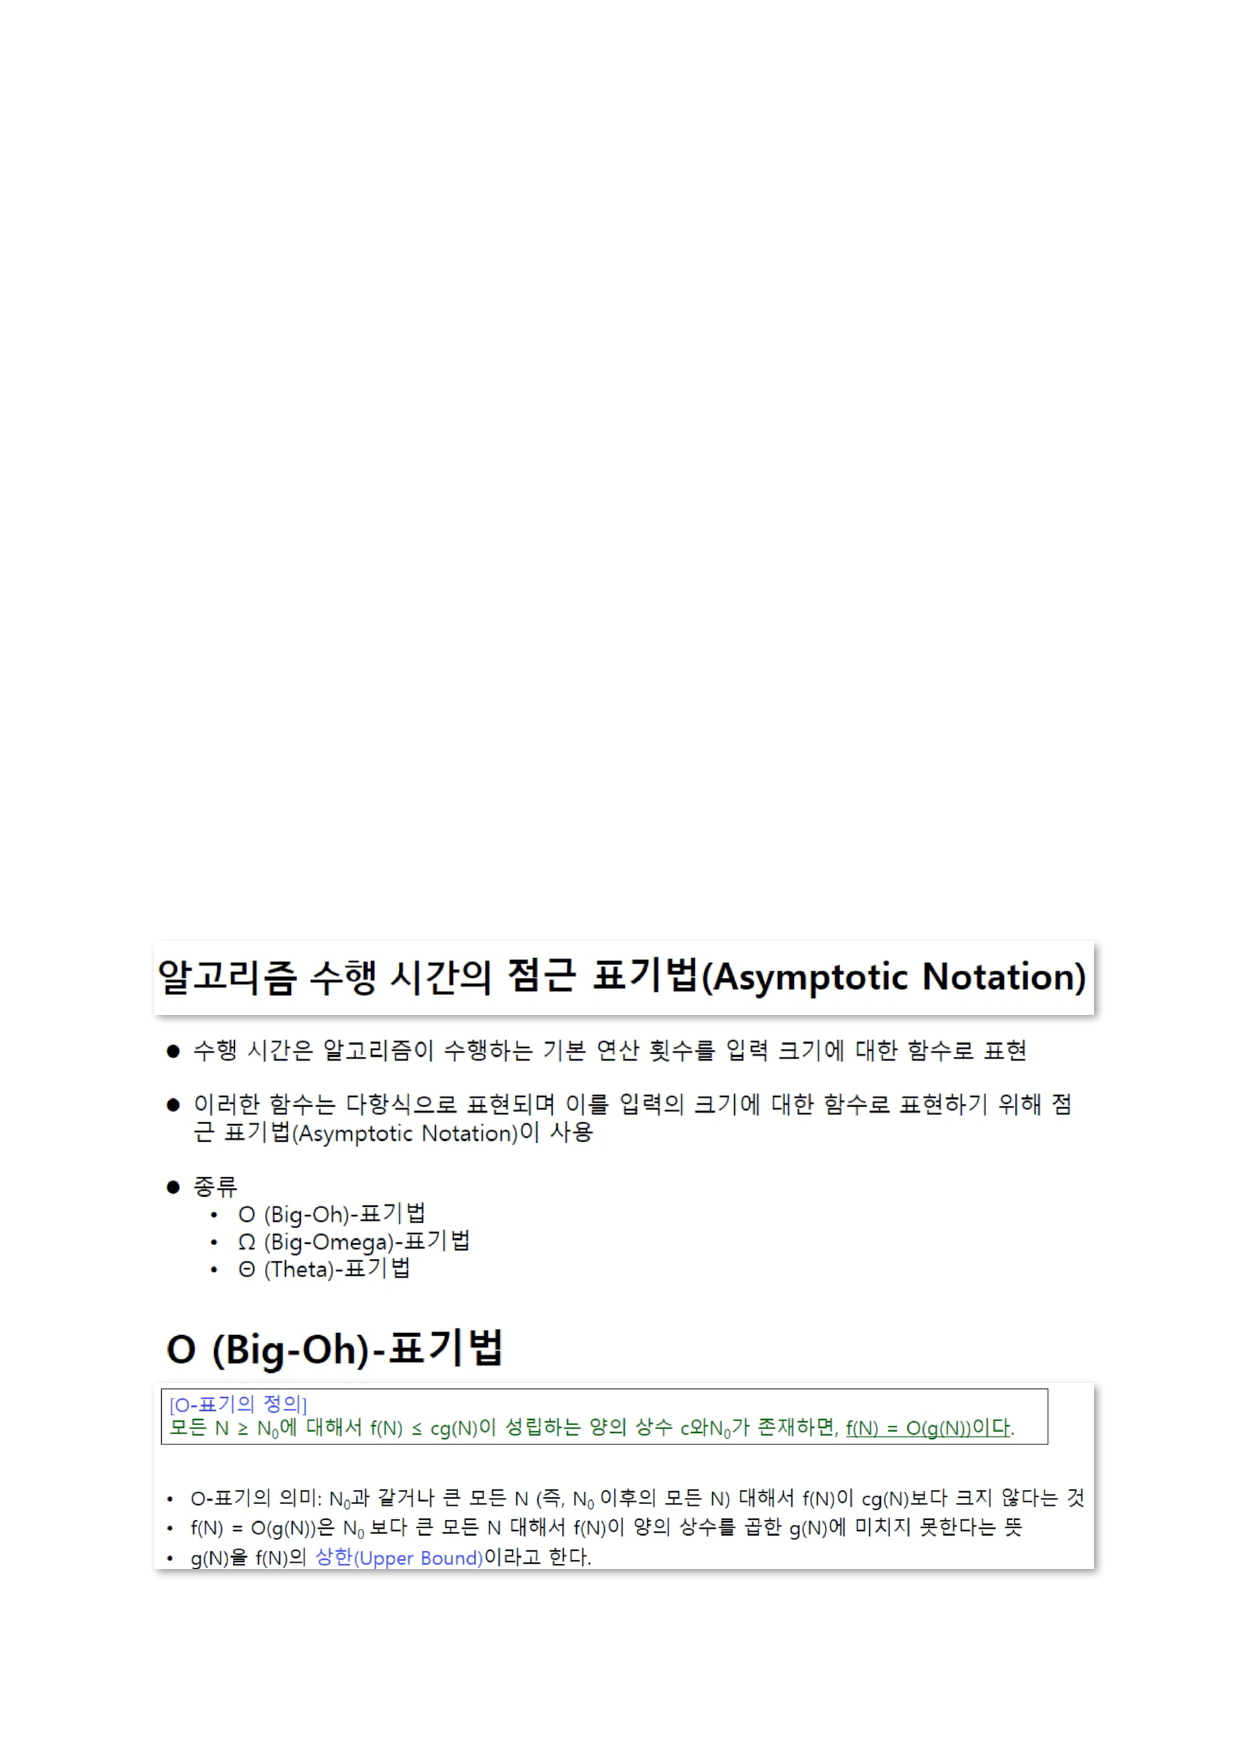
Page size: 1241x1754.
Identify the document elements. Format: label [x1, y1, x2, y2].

picture [150, 1319, 513, 1380]
picture [150, 1029, 1090, 1294]
picture [154, 1383, 1094, 1569]
picture [154, 941, 1094, 1015]
